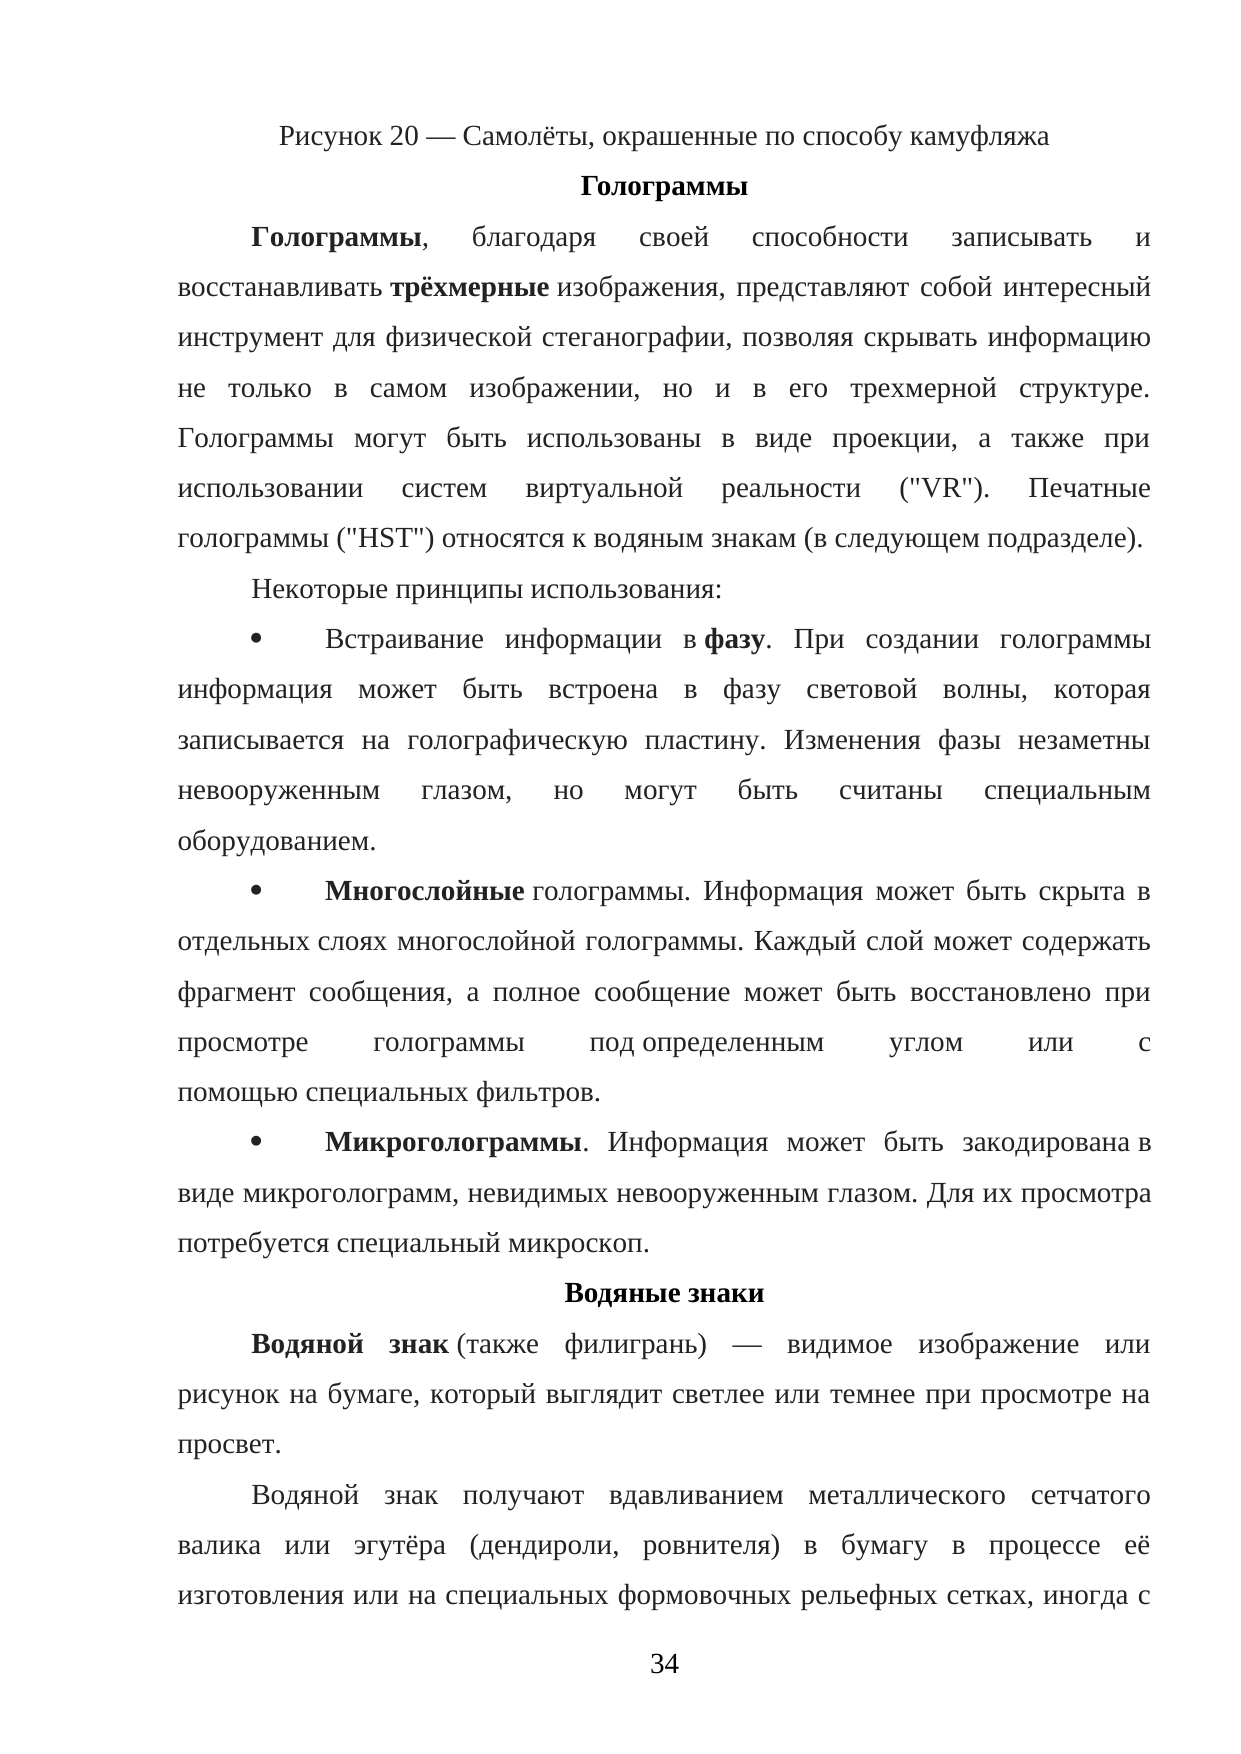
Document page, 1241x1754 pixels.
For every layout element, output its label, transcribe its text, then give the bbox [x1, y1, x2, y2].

text Водяной знак (также филигрань) — видимое изображение или рисунок на бумаге, который выглядит светлее или темнее при просмотре на просвет. [177, 1326, 1152, 1460]
list Микроголограммы. Информация может быть закодирована в виде микроголограмм, невидимых невооруженным глазом. Для их просмотра потребуется специальный микроскоп. [177, 1124, 1152, 1259]
text Некоторые принципы использования: [177, 571, 1152, 604]
list Голограммы [177, 168, 1152, 202]
text Рисунок 20 — Самолёты, окрашенные по способу камуфляжа [177, 118, 1152, 152]
text Голограммы, благодаря своей способности записывать и восстанавливать трёхмерные изображения, представляют собой интересный инструмент для физической стеганографии, позволяя скрывать информацию не только в самом изображении, но и в его трехмерной структуре. Голограммы могут быть использованы в виде проекции, а также при использовании систем виртуальной реальности ("VR"). Печатные голограммы ("HST") относятся к водяным знакам (в следующем подразделе). [177, 219, 1152, 554]
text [177, 1477, 1152, 1611]
list Водяные знаки [177, 1276, 1152, 1309]
list Многослойные голограммы. Информация может быть скрыта в отдельных слоях многослойной голограммы. Каждый слой может содержать фрагмент сообщения, а полное сообщение может быть восстановлено при просмотре голограммы под определенным углом или с помощью специальных фильтров. [177, 873, 1152, 1108]
list Встраивание информации в фазу. При создании голограммы информация может быть встроена в фазу световой волны, которая записывается на голографическую пластину. Изменения фазы незаметны невооруженным глазом, но могут быть считаны специальным оборудованием. [177, 621, 1152, 856]
